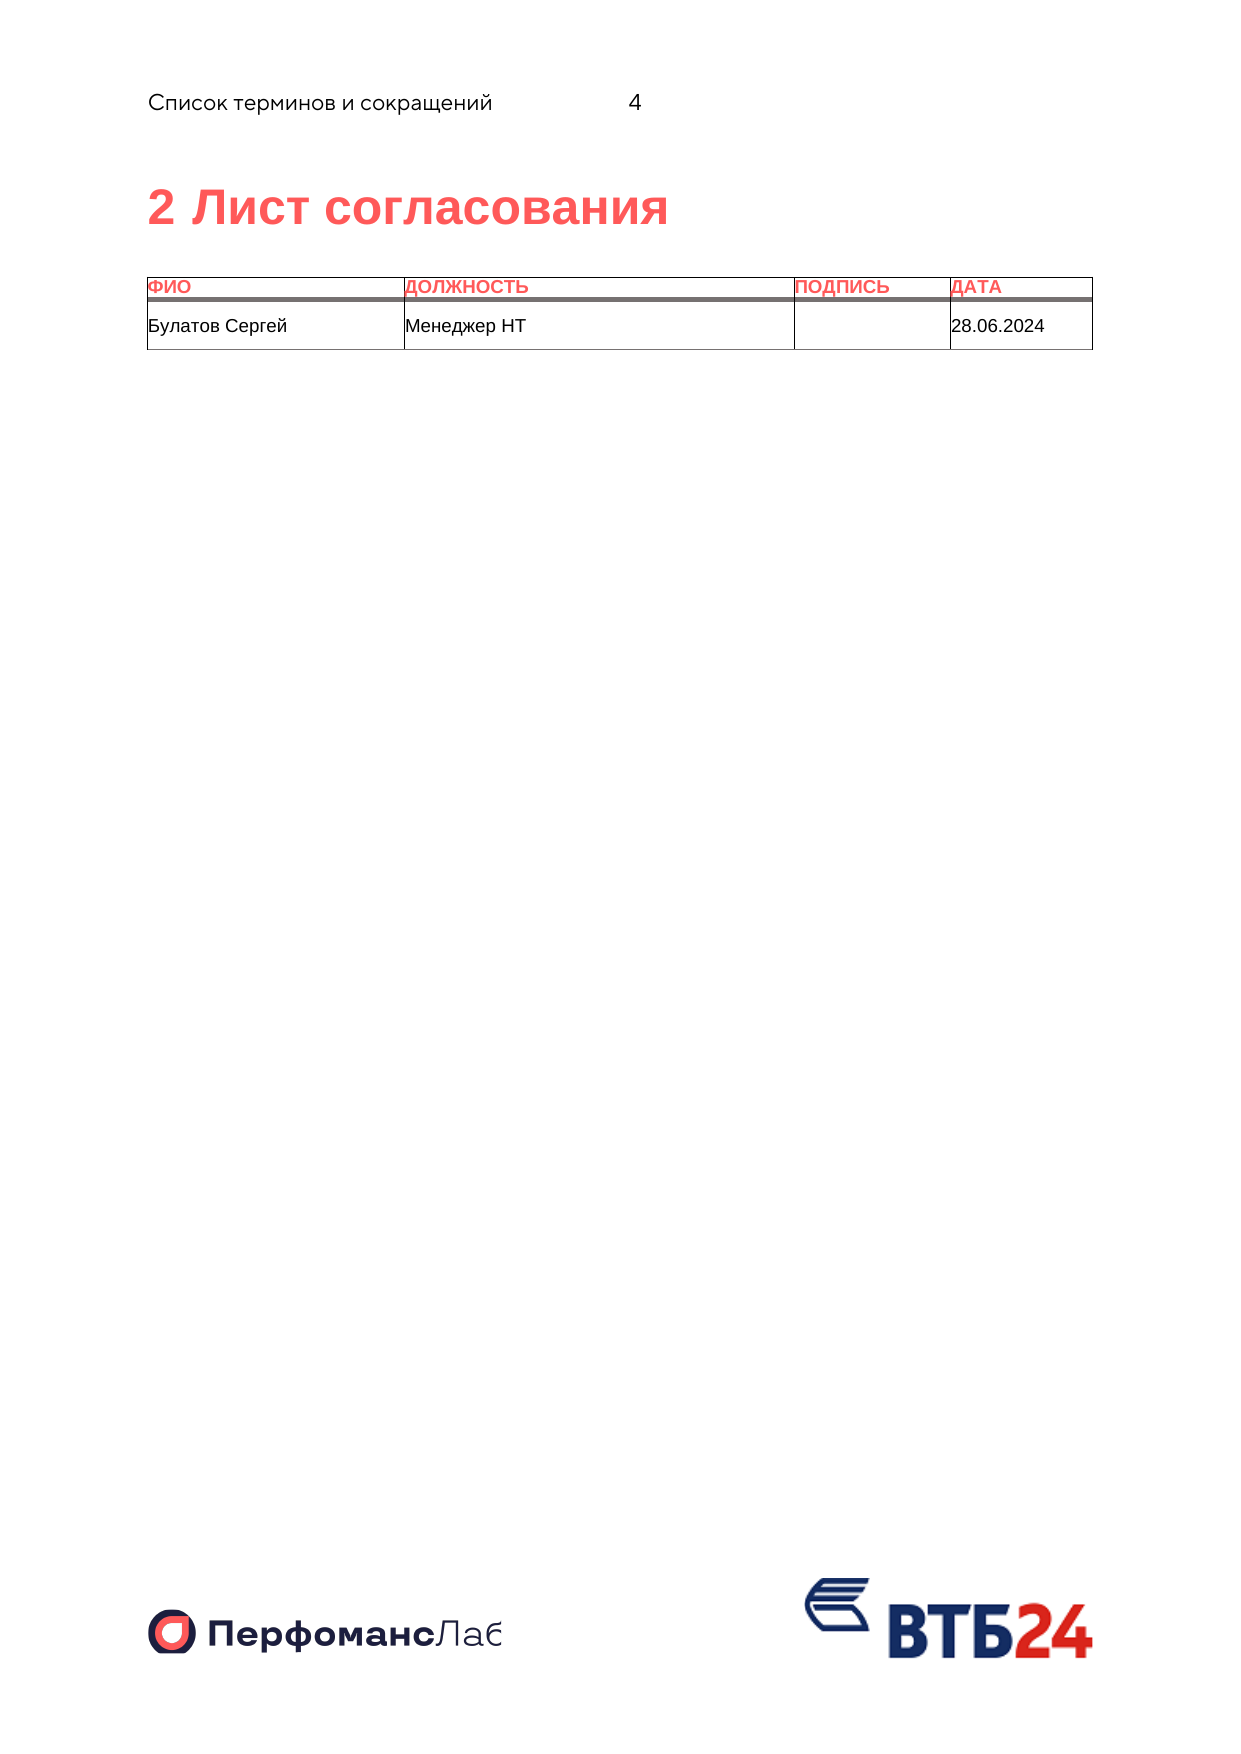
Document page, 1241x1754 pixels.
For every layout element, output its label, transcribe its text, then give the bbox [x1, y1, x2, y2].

table_header Подпись [795, 278, 950, 297]
table_cell Менеджер НТ [405, 302, 794, 349]
table_cell Булатов Сергей [148, 302, 404, 349]
table_cell 28.06.2024 [951, 302, 1092, 349]
table_cell [795, 302, 950, 349]
subtitle Лист согласования [147, 177, 1092, 235]
table_header Дата [951, 278, 1092, 297]
picture [148, 1609, 502, 1654]
picture [804, 1578, 1093, 1666]
table_header Должность [405, 278, 794, 297]
table_header ФИО [148, 278, 404, 297]
